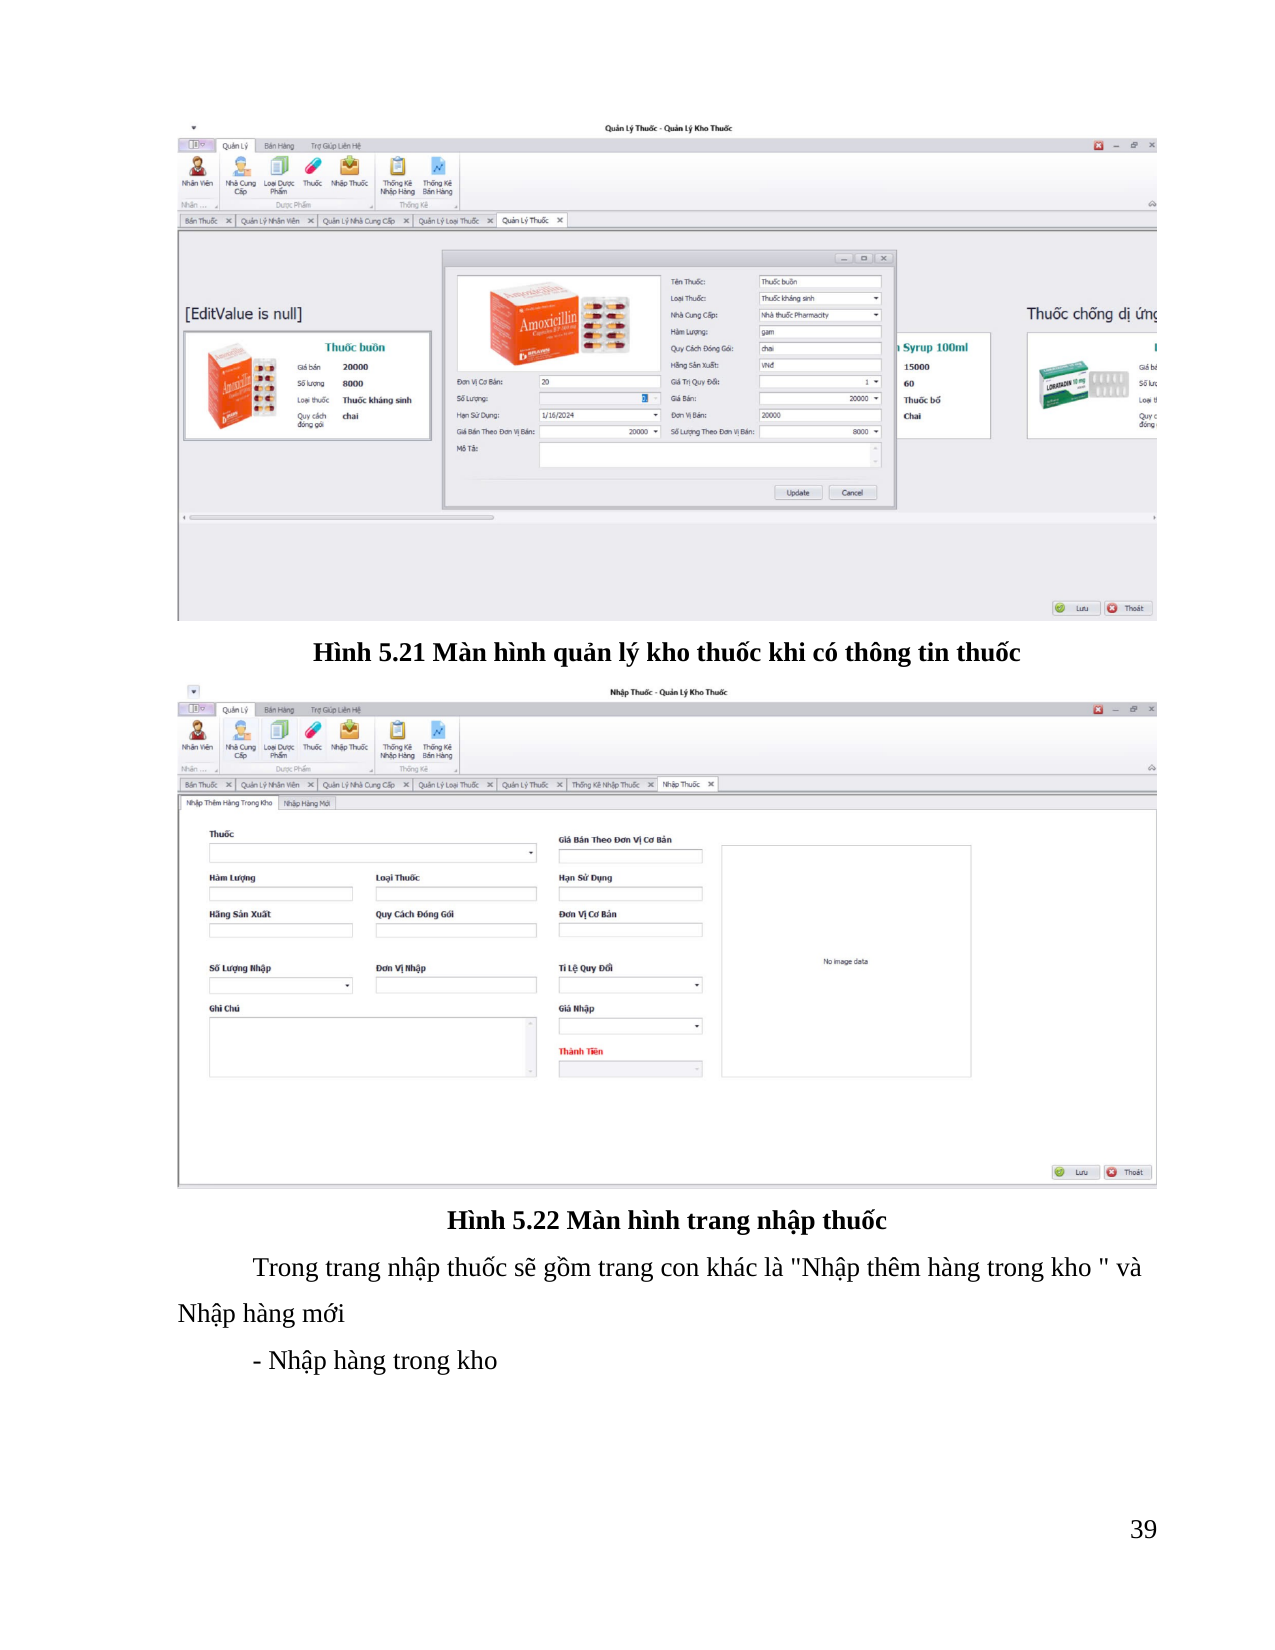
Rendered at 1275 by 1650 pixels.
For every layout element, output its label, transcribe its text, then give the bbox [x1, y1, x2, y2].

text Hình 5.21 Màn hình quản lý kho thuốc khi có thông tin thuốc [177, 636, 1157, 667]
text - Nhập hàng trong kho [177, 1344, 1157, 1375]
text Trong trang nhập thuốc sẽ gồm trang con khác là "Nhập thêm hàng trong kho " và Nhập hàng mới [177, 1251, 1157, 1328]
picture [177, 118, 1157, 621]
picture [177, 682, 1157, 1189]
text Hình 5.22 Màn hình trang nhập thuốc [177, 1204, 1157, 1235]
